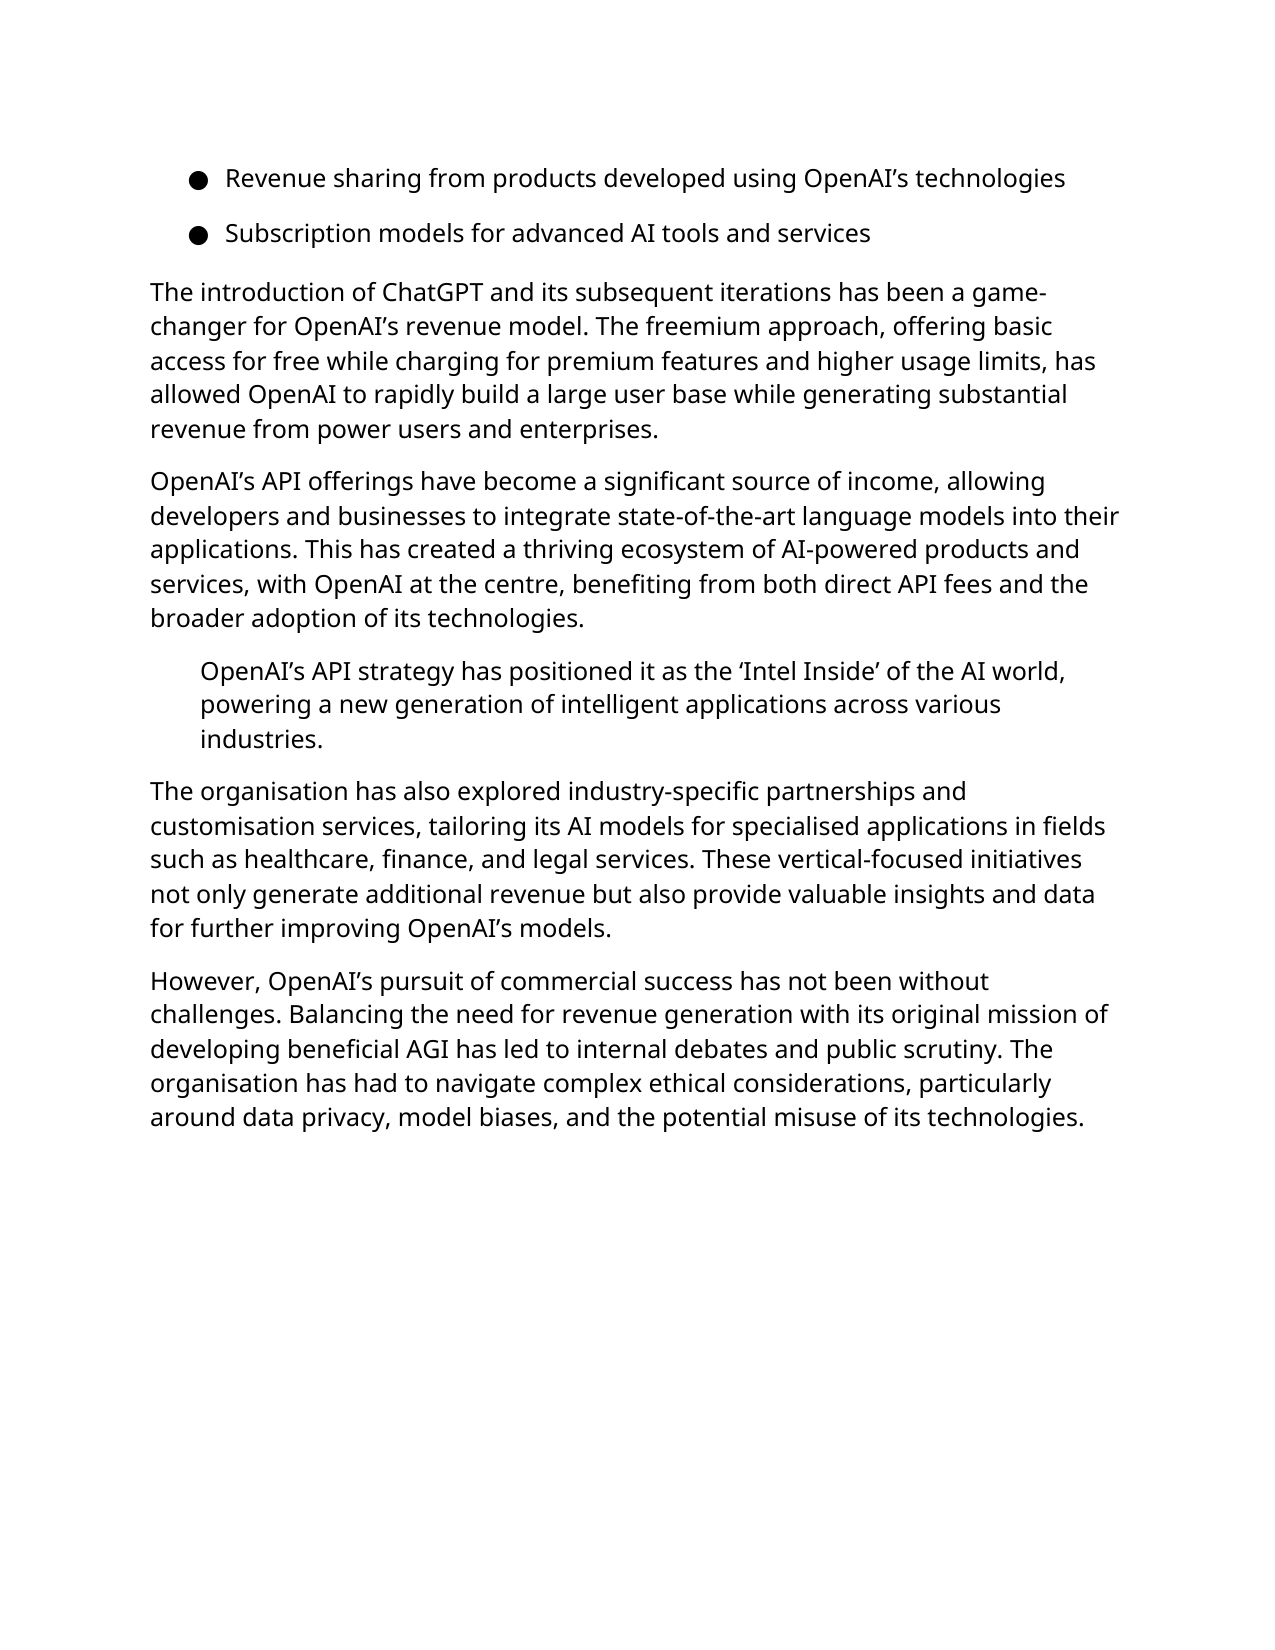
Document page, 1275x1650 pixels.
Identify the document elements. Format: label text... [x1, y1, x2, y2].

text However, OpenAI’s pursuit of commercial success has not been without challenges. Balancing the need for revenue generation with its original mission of developing beneficial AGI has led to internal debates and public scrutiny. The organisation has had to navigate complex ethical considerations, particularly around data privacy, model biases, and the potential misuse of its technologies. [150, 963, 1125, 1133]
text OpenAI’s API strategy has positioned it as the ‘Intel Inside’ of the AI world, powering a new generation of intelligent applications across various industries. [200, 653, 1075, 755]
text The introduction of ChatGPT and its subsequent iterations has been a game-changer for OpenAI’s revenue model. The freemium approach, offering basic access for free while charging for premium features and higher usage limits, has allowed OpenAI to rapidly build a large user base while generating substantial revenue from power users and enterprises. [150, 275, 1125, 445]
list Revenue sharing from products developed using OpenAI’s technologies [187, 150, 1125, 201]
text OpenAI’s API offerings have become a significant source of income, allowing developers and businesses to integrate state-of-the-art language models into their applications. This has created a thriving ecosystem of AI-powered products and services, with OpenAI at the centre, benefiting from both direct API fees and the broader adoption of its technologies. [150, 464, 1125, 634]
list Subscription models for advanced AI tools and services [187, 205, 1125, 256]
text The organisation has also explored industry-specific partnerships and customisation services, tailoring its AI models for specialised applications in fields such as healthcare, finance, and legal services. These vertical-focused initiatives not only generate additional revenue but also provide valuable insights and data for further improving OpenAI’s models. [150, 774, 1125, 944]
